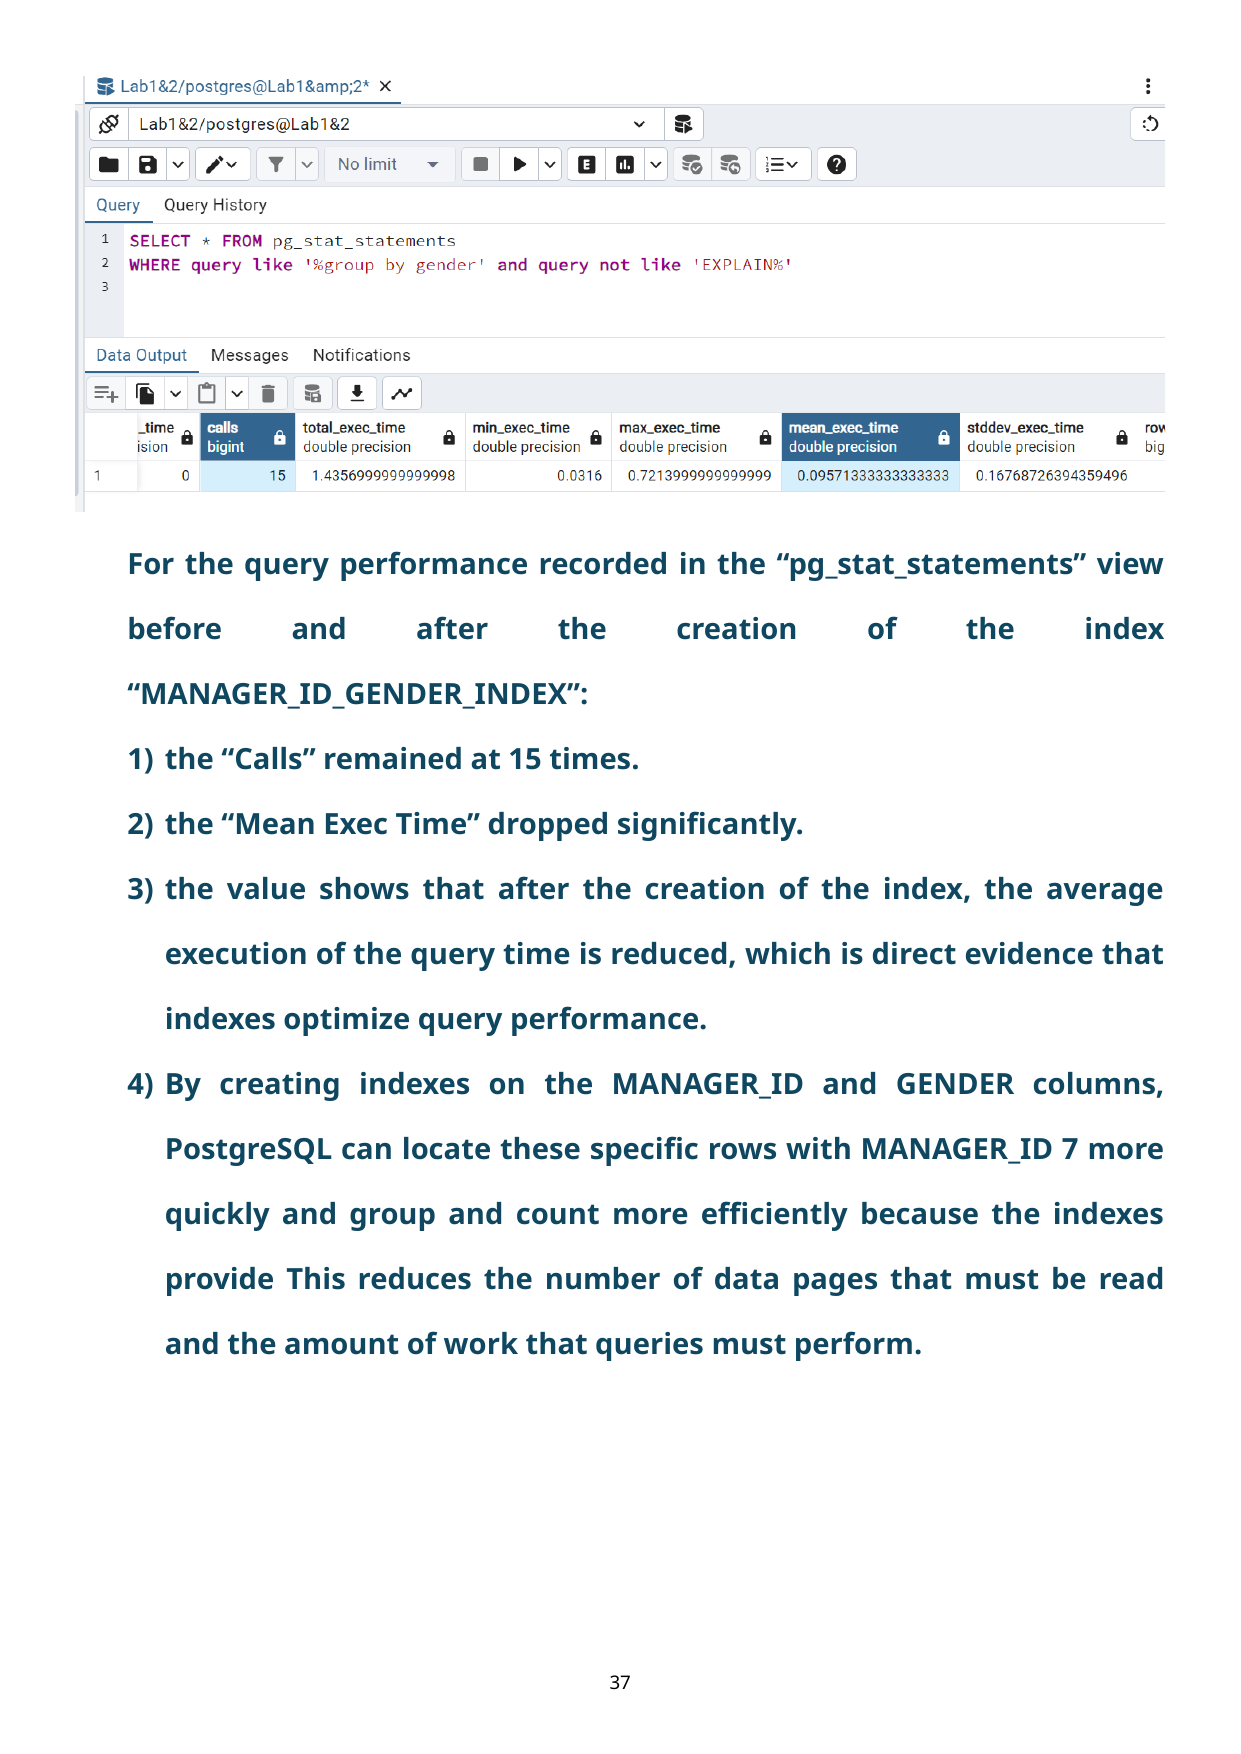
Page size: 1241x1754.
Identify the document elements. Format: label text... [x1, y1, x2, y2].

list For the query performance recorded in the “pg_stat_statements” view before and after the creation of the index “MANAGER_ID_GENDER_INDEX”: [127, 531, 1165, 726]
list By creating indexes on the MANAGER_ID and GENDER columns, PostgreSQL can locate these specific rows with MANAGER_ID 7 more quickly and group and count more efficiently because the indexes provide This reduces the number of data pages that must be read and the amount of work that queries must perform. [127, 1051, 1165, 1376]
list the “Calls” remained at 15 times. [127, 726, 1165, 791]
list the “Mean Exec Time” dropped significantly. [127, 791, 1165, 856]
list the value shows that after the creation of the index, the average execution of the query time is reduced, which is direct evidence that indexes optimize query performance. [127, 856, 1165, 1051]
